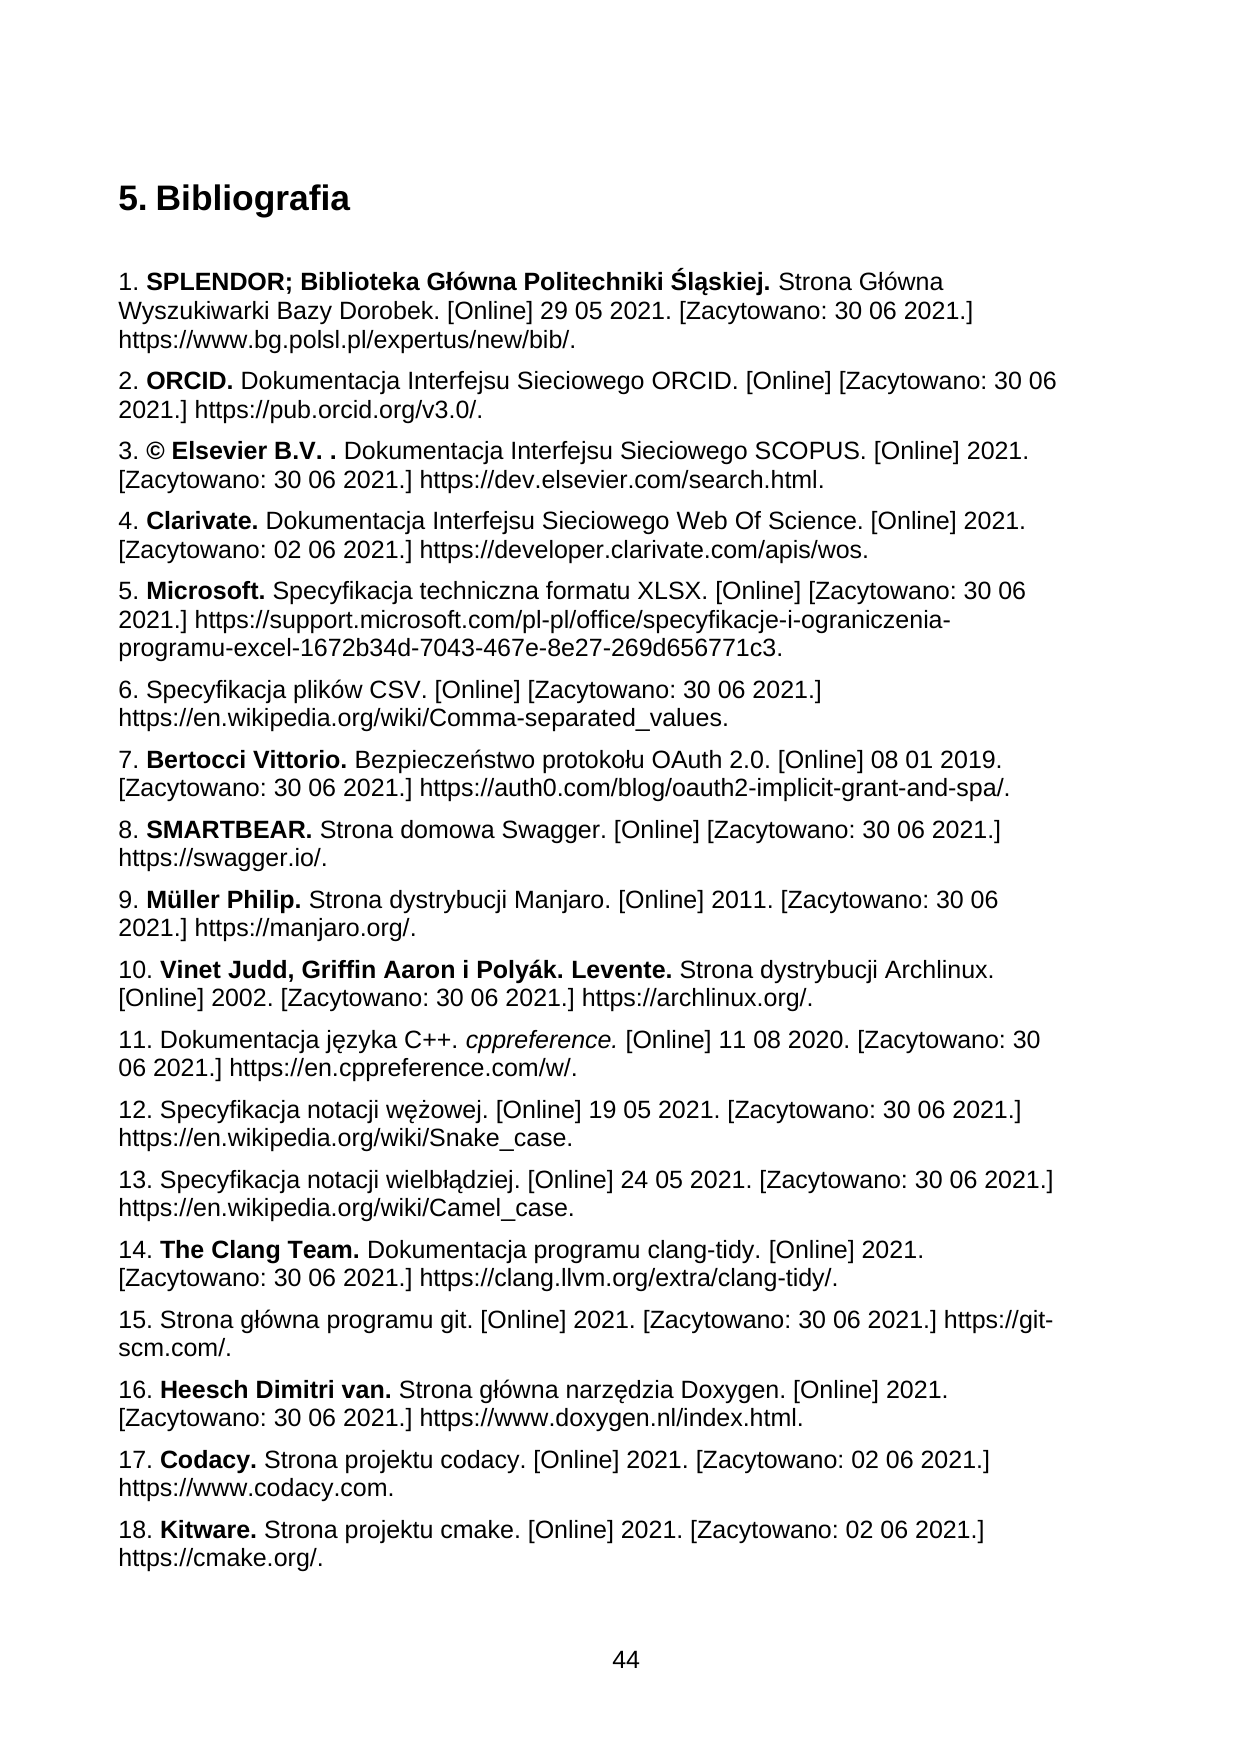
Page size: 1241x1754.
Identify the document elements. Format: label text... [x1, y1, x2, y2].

text 4. Clarivate. Dokumentacja Interfejsu Sieciowego Web Of Science. [Online] 2021. [Zacytowano: 02 06 2021.] https://developer.clarivate.com/apis/wos. [118, 506, 1063, 563]
text 2. ORCID. Dokumentacja Interfejsu Sieciowego ORCID. [Online] [Zacytowano: 30 06 2021.] https://pub.orcid.org/v3.0/. [118, 366, 1063, 423]
text 16. Heesch Dimitri van. Strona główna narzędzia Doxygen. [Online] 2021. [Zacytowano: 30 06 2021.] https://www.doxygen.nl/index.html. [118, 1374, 1063, 1432]
text 13. Specyfikacja notacji wielbłądziej. [Online] 24 05 2021. [Zacytowano: 30 06 2021.] https://en.wikipedia.org/wiki/Camel_case. [118, 1164, 1063, 1222]
text 5. Microsoft. Specyfikacja techniczna formatu XLSX. [Online] [Zacytowano: 30 06 2021.] https://support.microsoft.com/pl-pl/office/specyfikacje-i-ograniczenia-programu-excel-1672b34d-7043-467e-8e27-269d656771c3. [118, 576, 1063, 662]
text 9. Müller Philip. Strona dystrybucji Manjaro. [Online] 2011. [Zacytowano: 30 06 2021.] https://manjaro.org/. [118, 884, 1063, 942]
text 12. Specyfikacja notacji wężowej. [Online] 19 05 2021. [Zacytowano: 30 06 2021.] https://en.wikipedia.org/wiki/Snake_case. [118, 1094, 1063, 1152]
subtitle Bibliografia [118, 177, 1063, 218]
text 6. Specyfikacja plików CSV. [Online] [Zacytowano: 30 06 2021.] https://en.wikipedia.org/wiki/Comma-separated_values. [118, 674, 1063, 732]
text 14. The Clang Team. Dokumentacja programu clang-tidy. [Online] 2021. [Zacytowano: 30 06 2021.] https://clang.llvm.org/extra/clang-tidy/. [118, 1234, 1063, 1292]
text 3. © Elsevier B.V. . Dokumentacja Interfejsu Sieciowego SCOPUS. [Online] 2021. [Zacytowano: 30 06 2021.] https://dev.elsevier.com/search.html. [118, 436, 1063, 493]
text 18. Kitware. Strona projektu cmake. [Online] 2021. [Zacytowano: 02 06 2021.] https://cmake.org/. [118, 1514, 1063, 1572]
text 10. Vinet Judd, Griffin Aaron i Polyák. Levente. Strona dystrybucji Archlinux. [Online] 2002. [Zacytowano: 30 06 2021.] https://archlinux.org/. [118, 954, 1063, 1012]
text 15. Strona główna programu git. [Online] 2021. [Zacytowano: 30 06 2021.] https://git-scm.com/. [118, 1304, 1063, 1362]
text 7. Bertocci Vittorio. Bezpieczeństwo protokołu OAuth 2.0. [Online] 08 01 2019. [Zacytowano: 30 06 2021.] https://auth0.com/blog/oauth2-implicit-grant-and-spa/. [118, 744, 1063, 802]
text 1. SPLENDOR; Biblioteka Główna Politechniki Śląskiej. Strona Główna Wyszukiwarki Bazy Dorobek. [Online] 29 05 2021. [Zacytowano: 30 06 2021.] https://www.bg.polsl.pl/expertus/new/bib/. [118, 267, 1063, 353]
text 11. Dokumentacja języka C++. cppreference. [Online] 11 08 2020. [Zacytowano: 30 06 2021.] https://en.cppreference.com/w/. [118, 1024, 1063, 1082]
text 17. Codacy. Strona projektu codacy. [Online] 2021. [Zacytowano: 02 06 2021.] https://www.codacy.com. [118, 1444, 1063, 1502]
text 8. SMARTBEAR. Strona domowa Swagger. [Online] [Zacytowano: 30 06 2021.] https://swagger.io/. [118, 814, 1063, 872]
